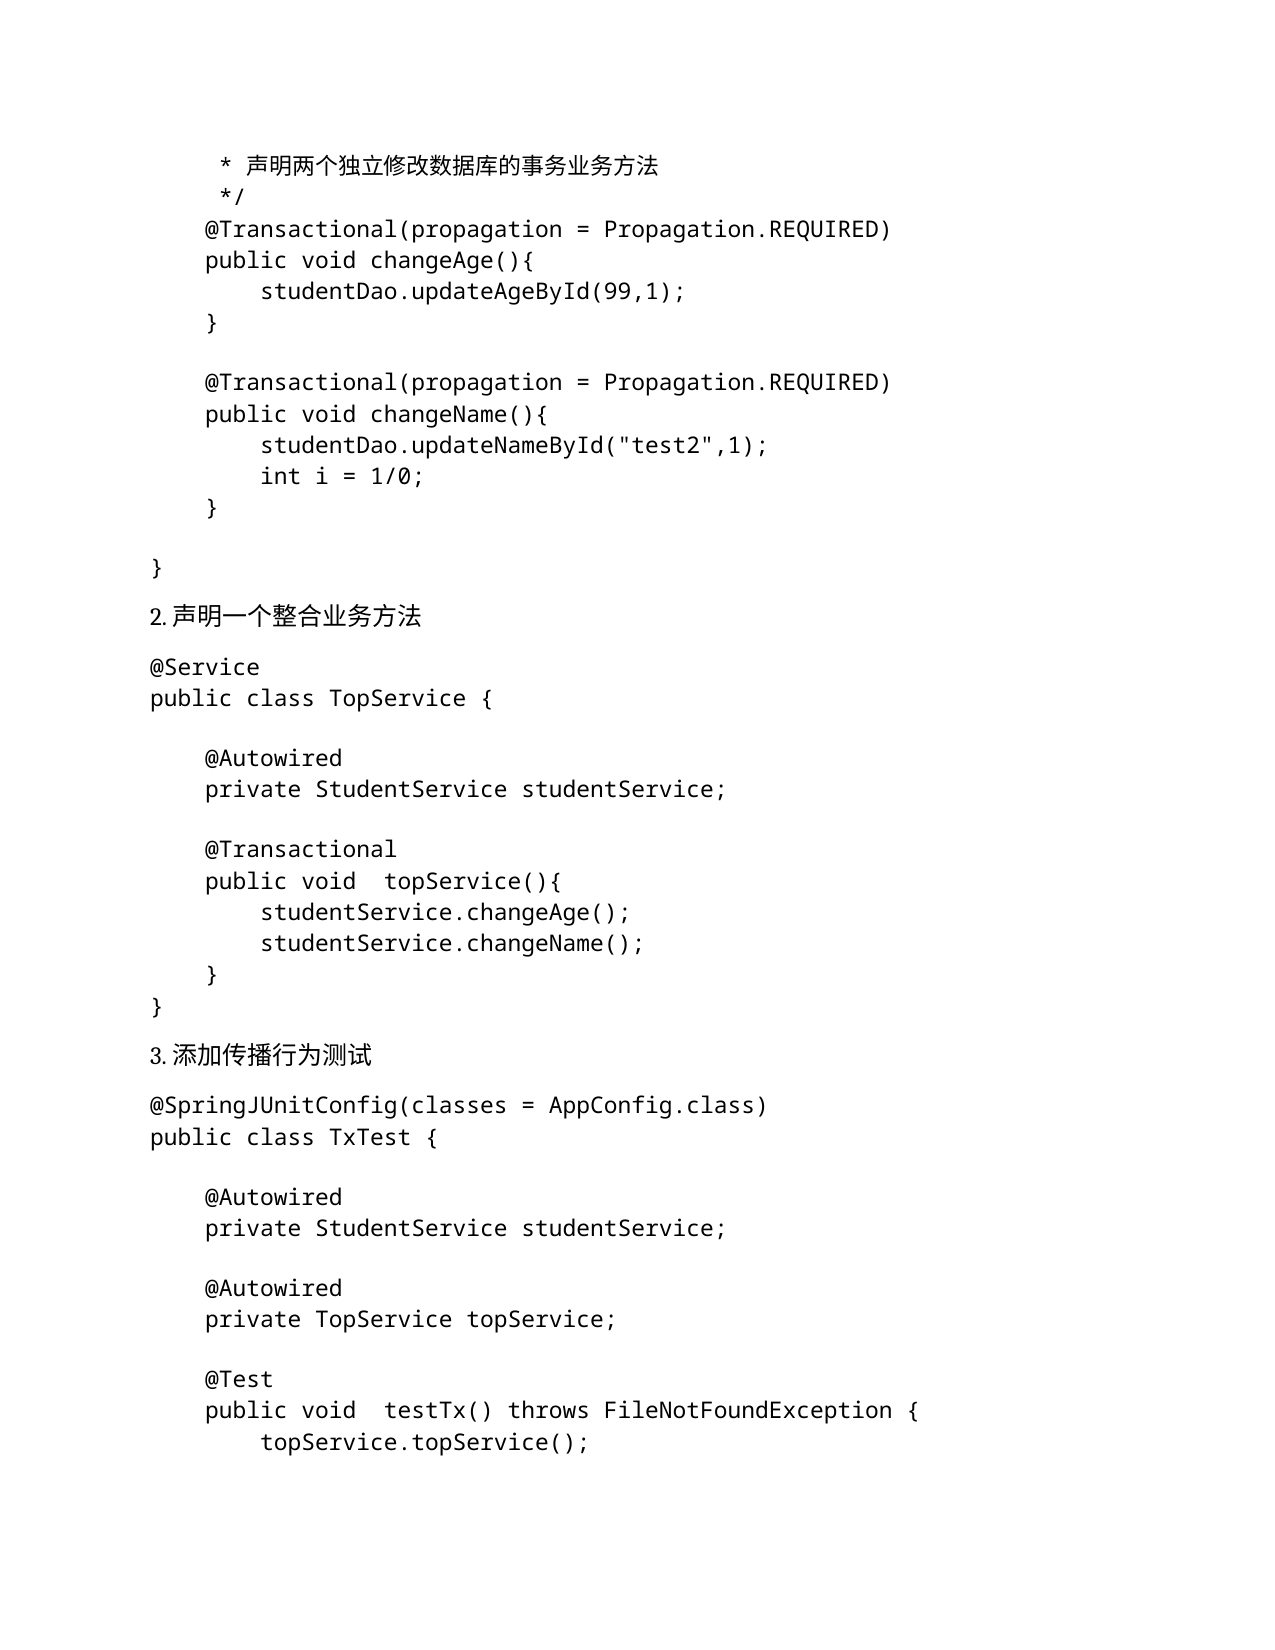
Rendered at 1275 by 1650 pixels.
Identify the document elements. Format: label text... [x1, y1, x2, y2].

text 2. 声明一个整合业务方法 [150, 603, 1125, 632]
text @Service public class TopService { @Autowired private StudentService studentService; @Transactional public void topService(){ studentService.changeAge(); studentService.changeName(); } } [150, 651, 1125, 1021]
text 3. 添加传播行为测试 [150, 1042, 1125, 1070]
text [150, 1089, 1125, 1457]
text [150, 150, 1125, 582]
